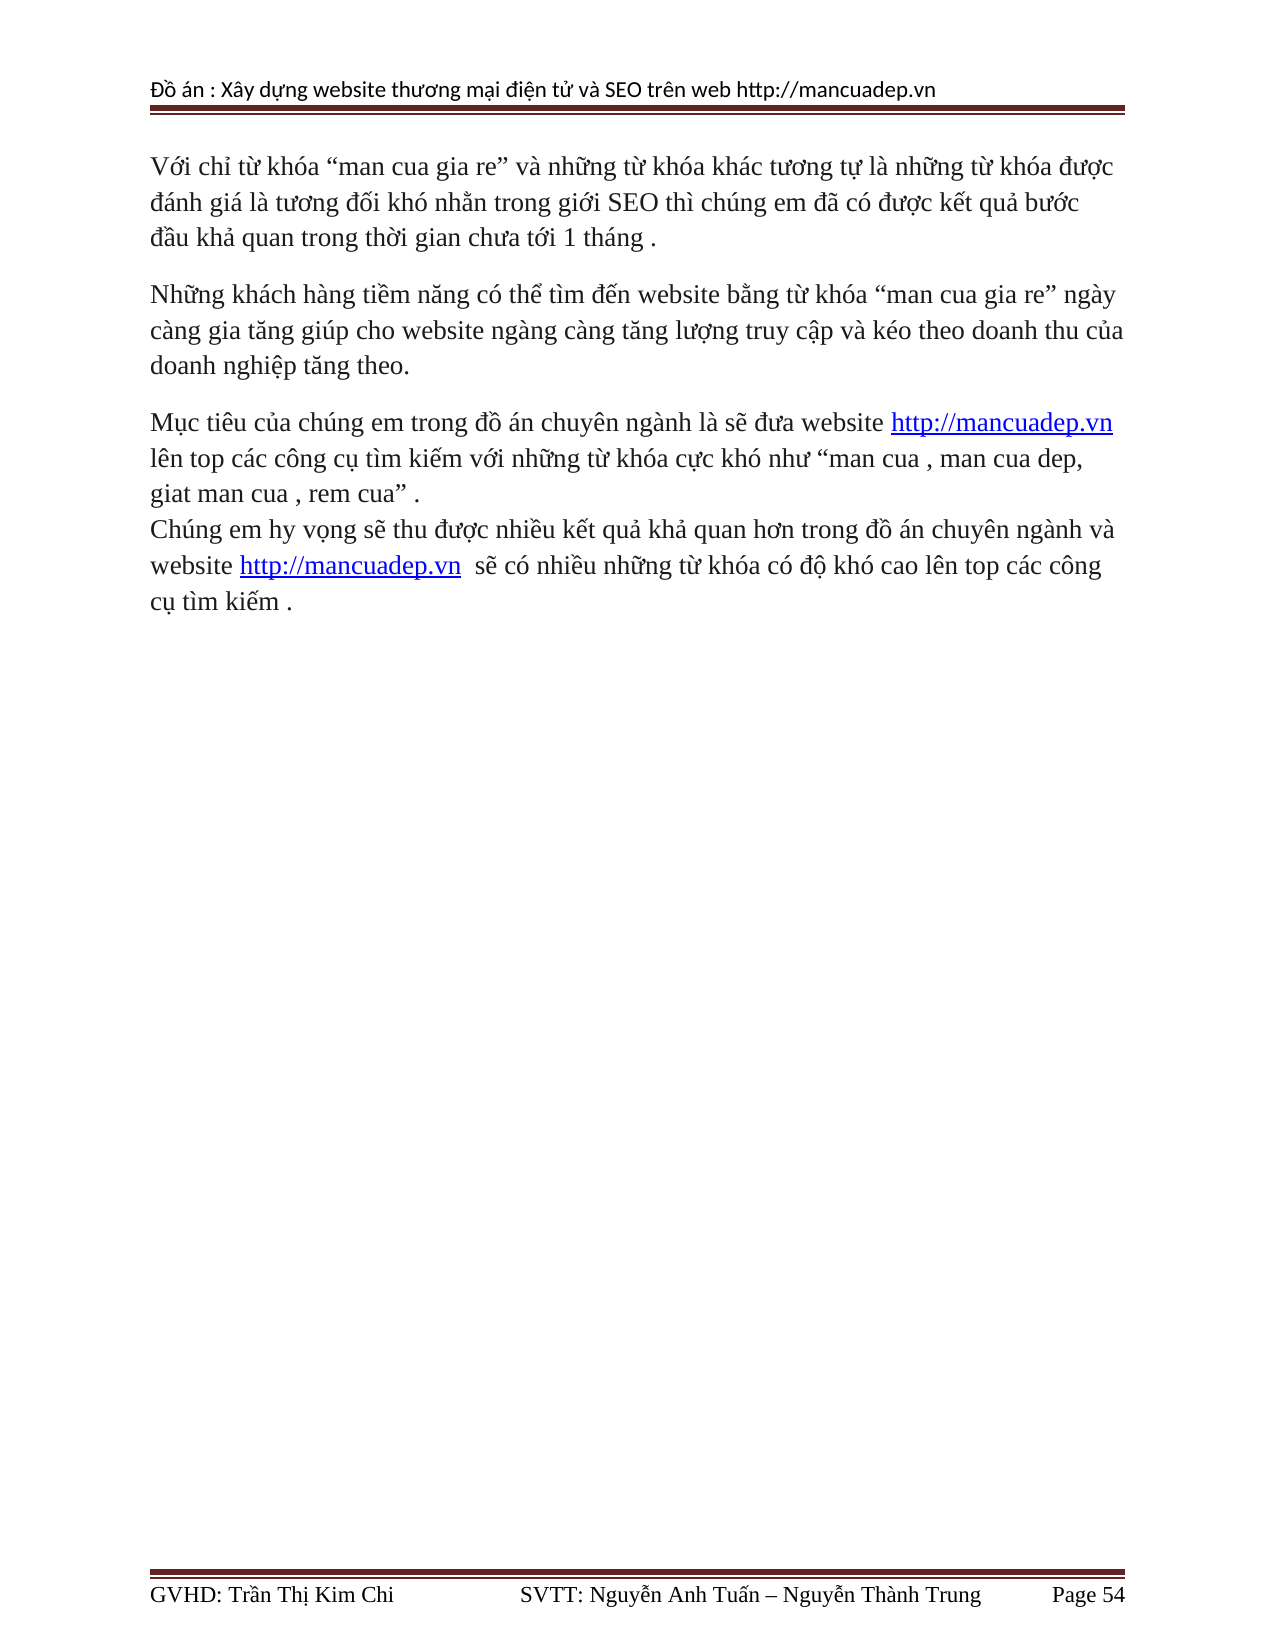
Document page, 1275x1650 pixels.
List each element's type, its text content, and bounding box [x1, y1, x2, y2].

text Mục tiêu của chúng em trong đồ án chuyên ngành là sẽ đưa website http://mancuadep.vn lên top các công cụ tìm kiếm với những từ khóa cực khó như “man cua , man cua dep, giat man cua , rem cua” . Chúng em hy vọng sẽ thu được nhiều kết quả khả quan hơn trong đồ án chuyên ngành và website http://mancuadep.vn sẽ có nhiều những từ khóa có độ khó cao lên top các công cụ tìm kiếm . [150, 406, 1125, 616]
text Với chỉ từ khóa “man cua gia re” và những từ khóa khác tương tự là những từ khóa được đánh giá là tương đối khó nhằn trong giới SEO thì chúng em đã có được kết quả bước đầu khả quan trong thời gian chưa tới 1 tháng . [150, 150, 1125, 253]
text Những khách hàng tiềm năng có thể tìm đến website bằng từ khóa “man cua gia re” ngày càng gia tăng giúp cho website ngàng càng tăng lượng truy cập và kéo theo doanh thu của doanh nghiệp tăng theo. [150, 278, 1125, 381]
